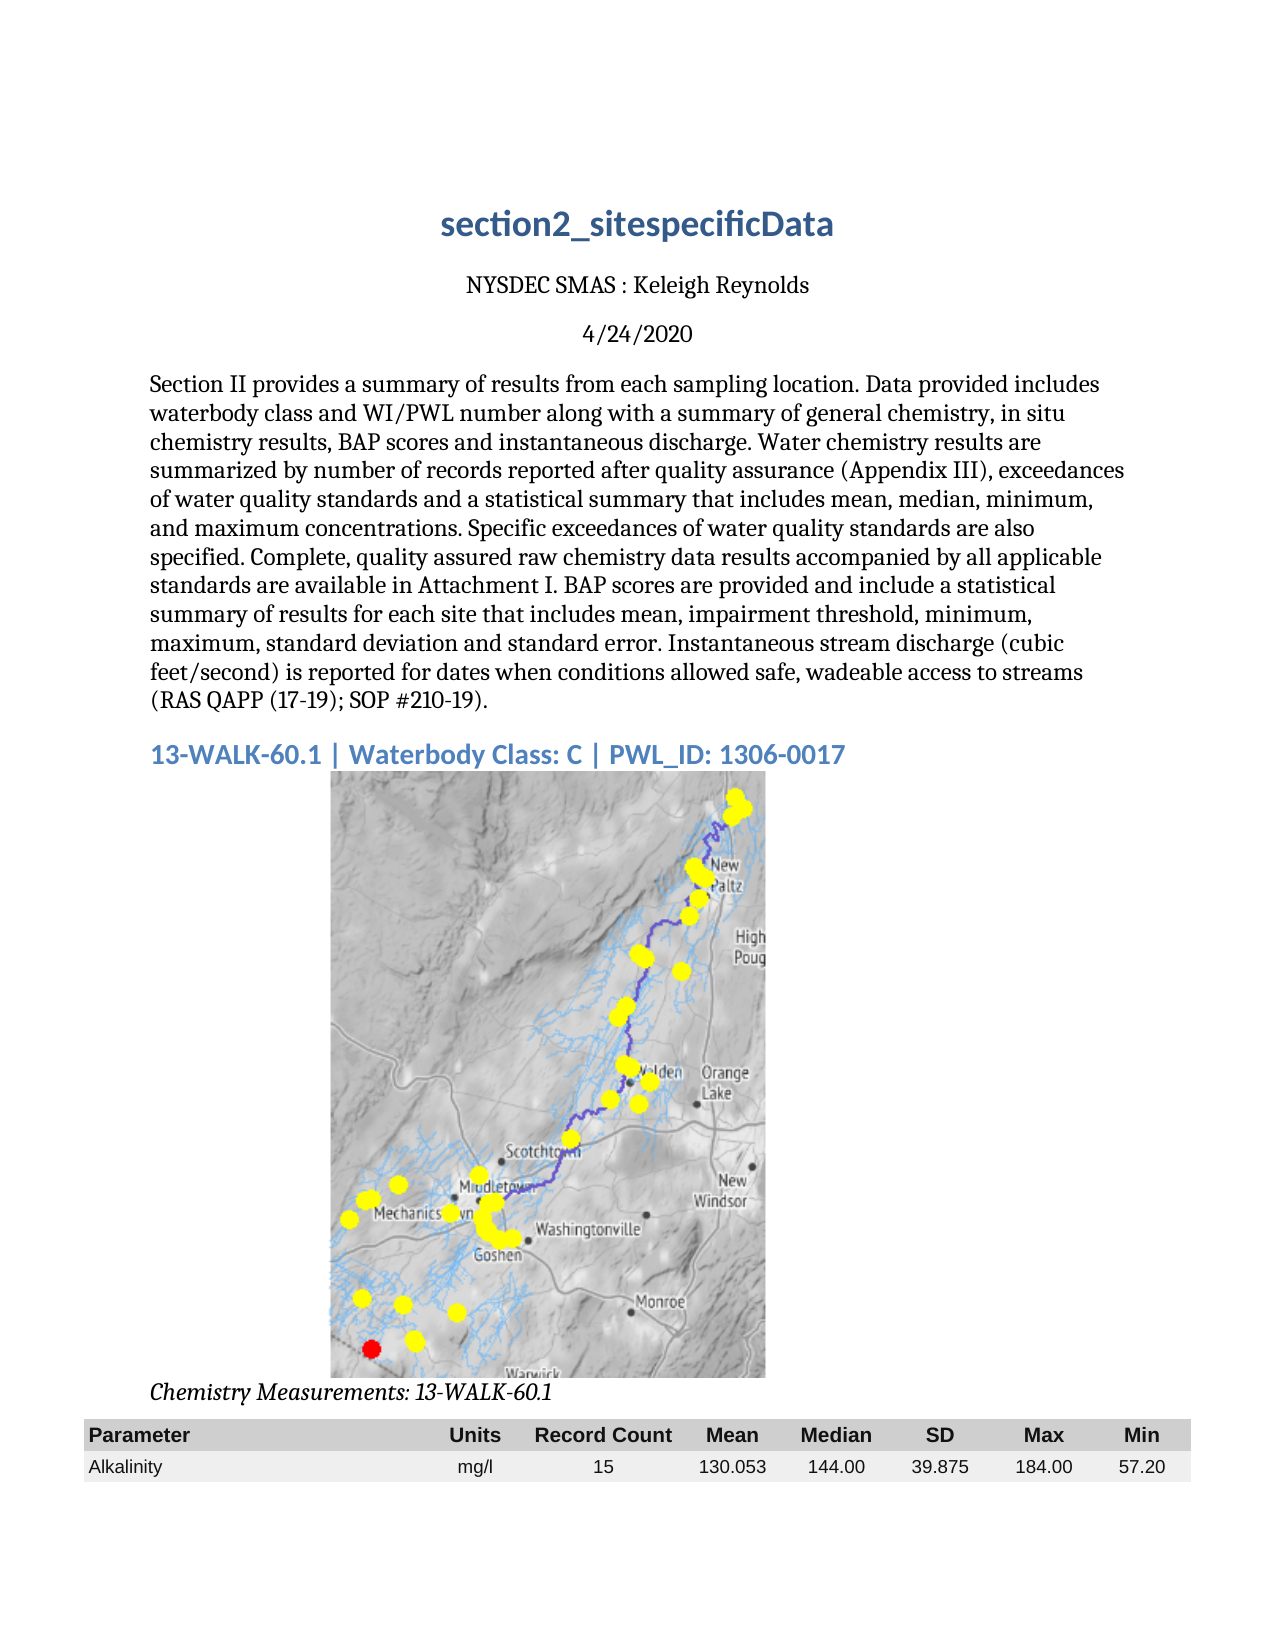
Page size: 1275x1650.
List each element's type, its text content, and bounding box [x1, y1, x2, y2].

table_header SD [885, 1419, 995, 1451]
table_cell Alkalinity [84, 1451, 422, 1482]
picture [168, 771, 927, 1378]
text Chemistry Measurements: 13-WALK-60.1 [150, 1378, 1125, 1407]
table_header Units [422, 1419, 529, 1451]
table_cell 184.00 [995, 1451, 1093, 1482]
text NYSDEC SMAS : Keleigh Reynolds [150, 271, 1125, 299]
table_header Record Count [529, 1419, 678, 1451]
text 4/24/2020 [150, 320, 1125, 349]
table_header Min [1093, 1419, 1191, 1451]
title section2_sitespecificData [150, 200, 1125, 246]
table_header Parameter [84, 1419, 422, 1451]
table_cell 144.00 [787, 1451, 885, 1482]
text Section II provides a summary of results from each sampling location. Data provided includes waterbody class and WI/PWL number along with a summary of general chemistry, in situ chemistry results, BAP scores and instantaneous discharge. Water chemistry results are summarized by number of records reported after quality assurance (Appendix III), exceedances of water quality standards and a statistical summary that includes mean, median, minimum, and maximum concentrations. Specific exceedances of water quality standards are also specified. Complete, quality assured raw chemistry data results accompanied by all applicable standards are available in Attachment I. BAP scores are provided and include a statistical summary of results for each site that includes mean, impairment threshold, minimum, maximum, standard deviation and standard error. Instantaneous stream discharge (cubic feet/second) is reported for dates when conditions allowed safe, wadeable access to streams (RAS QAPP (17-19); SOP #210-19). [150, 370, 1125, 715]
table_header Max [995, 1419, 1093, 1451]
table_cell 39.875 [885, 1451, 995, 1482]
table_cell 15 [529, 1451, 678, 1482]
table_cell mg/l [422, 1451, 529, 1482]
table_cell 57.20 [1093, 1451, 1191, 1482]
table_header Median [787, 1419, 885, 1451]
table_header Mean [678, 1419, 787, 1451]
table_cell 130.053 [678, 1451, 787, 1482]
